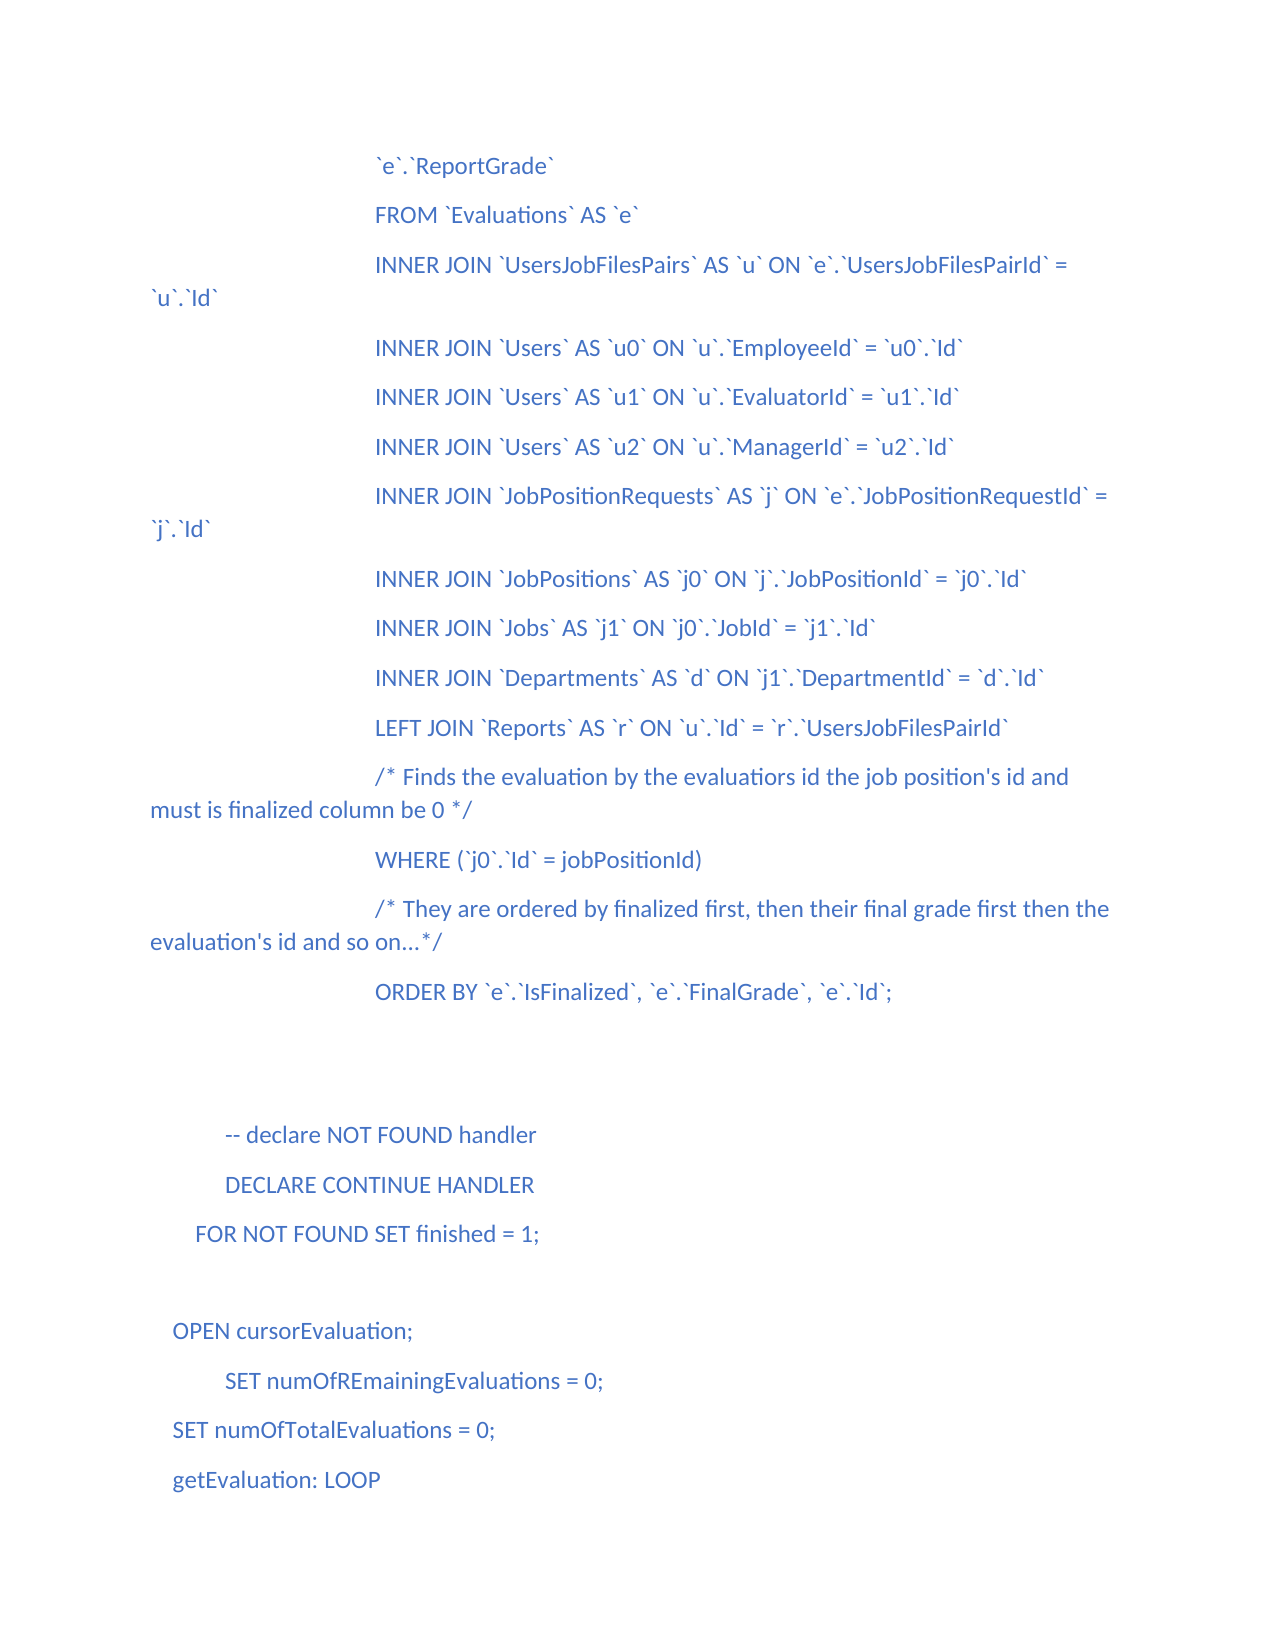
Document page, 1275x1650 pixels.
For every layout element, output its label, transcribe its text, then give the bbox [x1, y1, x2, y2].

text INNER JOIN `Users` AS `u0` ON `u`.`EmployeeId` = `u0`.`Id` [150, 332, 1125, 362]
text -- declare NOT FOUND handler [150, 1119, 1125, 1150]
text INNER JOIN `Users` AS `u2` ON `u`.`ManagerId` = `u2`.`Id` [150, 431, 1125, 461]
text INNER JOIN `Departments` AS `d` ON `j1`.`DepartmentId` = `d`.`Id` [150, 662, 1125, 693]
text /* Finds the evaluation by the evaluatiors id the job position's id and must is finalized column be 0 */ [150, 761, 1125, 825]
text SET numOfREmainingEvaluations = 0; [150, 1365, 1125, 1395]
text SET numOfTotalEvaluations = 0; [150, 1414, 1125, 1445]
text /* They are ordered by finalized first, then their final grade first then the evaluation's id and so on...*/ [150, 893, 1125, 957]
text `e`.`ReportGrade` [150, 150, 1125, 181]
text INNER JOIN `JobPositionRequests` AS `j` ON `e`.`JobPositionRequestId` = `j`.`Id` [150, 480, 1125, 544]
text INNER JOIN `Jobs` AS `j1` ON `j0`.`JobId` = `j1`.`Id` [150, 612, 1125, 643]
text OPEN cursorEvaluation; [150, 1315, 1125, 1346]
text FOR NOT FOUND SET finished = 1; [150, 1218, 1125, 1249]
text FROM `Evaluations` AS `e` [150, 199, 1125, 230]
text INNER JOIN `Users` AS `u1` ON `u`.`EvaluatorId` = `u1`.`Id` [150, 381, 1125, 412]
text INNER JOIN `JobPositions` AS `j0` ON `j`.`JobPositionId` = `j0`.`Id` [150, 563, 1125, 593]
text getEvaluation: LOOP [150, 1464, 1125, 1494]
text DECLARE CONTINUE HANDLER [150, 1169, 1125, 1199]
text WHERE (`j0`.`Id` = jobPositionId) [150, 844, 1125, 874]
text INNER JOIN `UsersJobFilesPairs` AS `u` ON `e`.`UsersJobFilesPairId` = `u`.`Id` [150, 249, 1125, 313]
text LEFT JOIN `Reports` AS `r` ON `u`.`Id` = `r`.`UsersJobFilesPairId` [150, 712, 1125, 742]
text ORDER BY `e`.`IsFinalized`, `e`.`FinalGrade`, `e`.`Id`; [150, 976, 1125, 1006]
